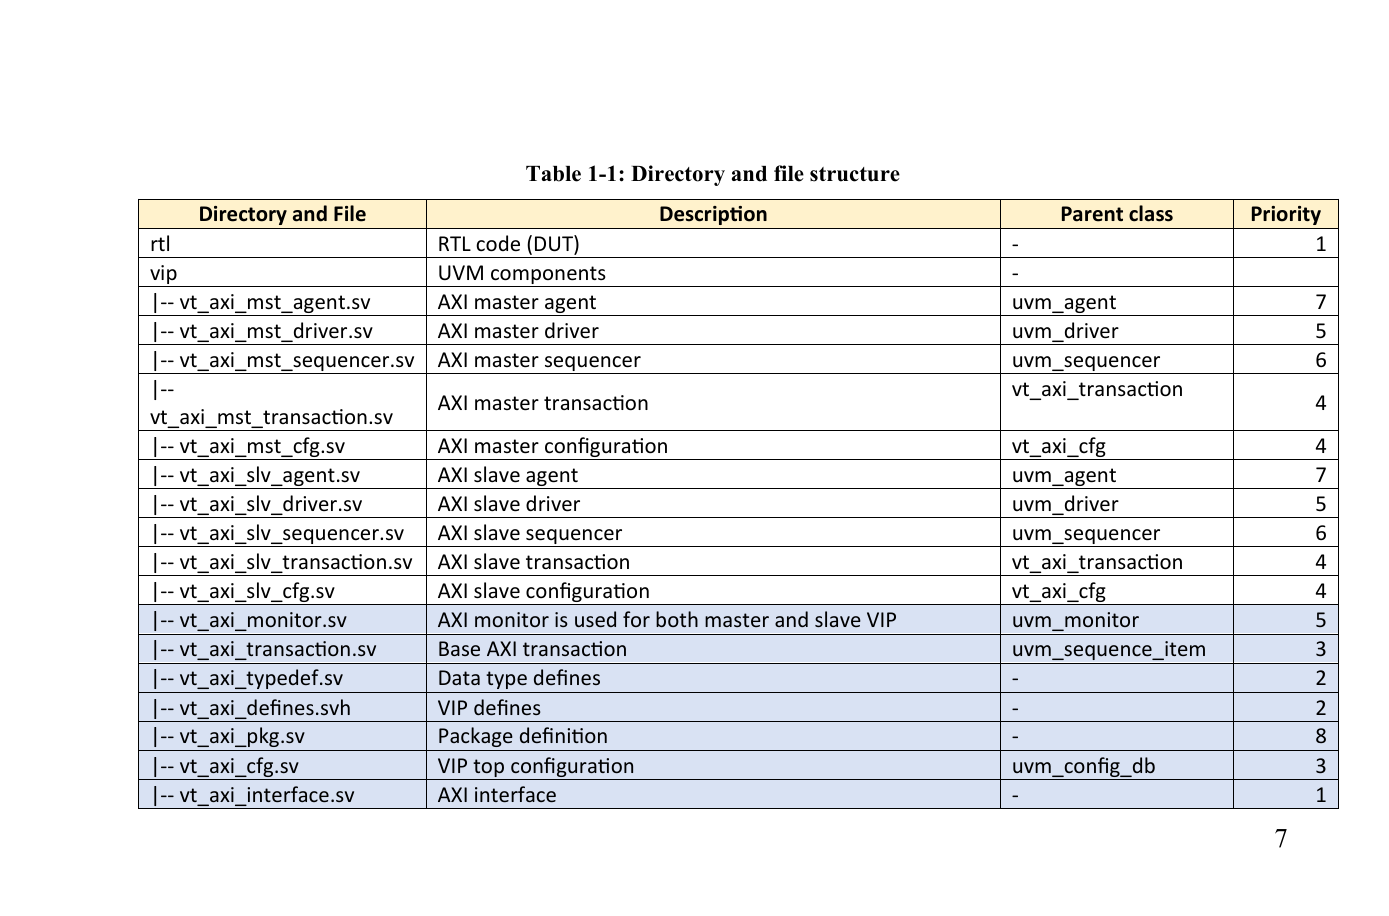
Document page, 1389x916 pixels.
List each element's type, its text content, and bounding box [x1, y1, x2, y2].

table_cell 4 [1234, 374, 1338, 430]
table_cell 7 [1234, 460, 1338, 488]
table_cell AXI slave transaction [427, 547, 1000, 575]
table_cell |-- vt_axi_mst_agent.sv [139, 287, 426, 315]
table_cell - [1001, 229, 1233, 257]
table_cell |-- vt_axi_slv_transaction.sv [139, 547, 426, 575]
table_cell 8 [1234, 722, 1338, 750]
table_cell - [1001, 780, 1233, 808]
table_header Priority [1234, 200, 1338, 228]
table_cell 4 [1234, 431, 1338, 459]
table_header Directory and File [139, 200, 426, 228]
table_cell vt_axi_transaction [1001, 547, 1233, 575]
table_cell |-- vt_axi_mst_sequencer.sv [139, 345, 426, 373]
table_cell uvm_sequencer [1001, 345, 1233, 373]
table_cell AXI master agent [427, 287, 1000, 315]
table_cell AXI master configuration [427, 431, 1000, 459]
table_cell 4 [1234, 547, 1338, 575]
table_cell AXI slave agent [427, 460, 1000, 488]
table_cell VIP defines [427, 693, 1000, 721]
table_cell |-- vt_axi_defines.svh [139, 693, 426, 721]
table_cell UVM components [427, 258, 1000, 286]
table_cell vt_axi_cfg [1001, 576, 1233, 604]
table_cell 2 [1234, 693, 1338, 721]
table_cell uvm_monitor [1001, 605, 1233, 633]
table_cell vt_axi_transaction [1001, 374, 1233, 430]
table_cell |-- vt_axi_interface.sv [139, 780, 426, 808]
table_cell 3 [1234, 751, 1338, 779]
table_cell rtl [139, 229, 426, 257]
table_cell |-- vt_axi_monitor.sv [139, 605, 426, 633]
table_cell AXI slave configuration [427, 576, 1000, 604]
table_cell VIP top configuration [427, 751, 1000, 779]
table_cell |-- vt_axi_transaction.sv [139, 635, 426, 662]
text Table 1-1: Directory and file structure [138, 160, 1287, 186]
table_header Parent class [1001, 200, 1233, 228]
table_cell uvm_driver [1001, 489, 1233, 517]
table_cell AXI interface [427, 780, 1000, 808]
table_cell |-- vt_axi_pkg.sv [139, 722, 426, 750]
table_cell uvm_agent [1001, 460, 1233, 488]
table_cell - [1001, 258, 1233, 286]
table_cell |-- vt_axi_slv_driver.sv [139, 489, 426, 517]
table_cell 1 [1234, 780, 1338, 808]
table_cell 5 [1234, 489, 1338, 517]
table_cell |-- vt_axi_mst_driver.sv [139, 316, 426, 344]
table_cell - [1001, 664, 1233, 692]
table_cell - [1001, 693, 1233, 721]
table_cell 6 [1234, 518, 1338, 546]
table_cell 6 [1234, 345, 1338, 373]
table_cell |-- vt_axi_slv_agent.sv [139, 460, 426, 488]
table_cell uvm_driver [1001, 316, 1233, 344]
table_cell [1234, 258, 1338, 286]
table_cell 4 [1234, 576, 1338, 604]
table_cell 2 [1234, 664, 1338, 692]
table_cell Package definition [427, 722, 1000, 750]
table_cell 5 [1234, 605, 1338, 633]
table_cell |-- vt_axi_slv_sequencer.sv [139, 518, 426, 546]
table_cell AXI master transaction [427, 374, 1000, 430]
table_cell uvm_sequence_item [1001, 635, 1233, 662]
table_cell uvm_sequencer [1001, 518, 1233, 546]
table_cell vt_axi_cfg [1001, 431, 1233, 459]
table_cell Base AXI transaction [427, 635, 1000, 662]
table_cell 7 [1234, 287, 1338, 315]
table_cell AXI slave sequencer [427, 518, 1000, 546]
table_cell AXI slave driver [427, 489, 1000, 517]
table_cell |-- vt_axi_mst_transaction.sv [139, 374, 426, 430]
table_cell - [1001, 722, 1233, 750]
table_cell 3 [1234, 635, 1338, 662]
table_cell RTL code (DUT) [427, 229, 1000, 257]
table_cell 1 [1234, 229, 1338, 257]
table_cell AXI master sequencer [427, 345, 1000, 373]
table_cell uvm_config_db [1001, 751, 1233, 779]
table_cell |-- vt_axi_cfg.sv [139, 751, 426, 779]
table_cell AXI master driver [427, 316, 1000, 344]
table_header Description [427, 200, 1000, 228]
table_cell Data type defines [427, 664, 1000, 692]
table_cell |-- vt_axi_typedef.sv [139, 664, 426, 692]
table_cell |-- vt_axi_slv_cfg.sv [139, 576, 426, 604]
table_cell AXI monitor is used for both master and slave VIP [427, 605, 1000, 633]
table_cell |-- vt_axi_mst_cfg.sv [139, 431, 426, 459]
table_cell vip [139, 258, 426, 286]
table_cell 5 [1234, 316, 1338, 344]
table_cell uvm_agent [1001, 287, 1233, 315]
